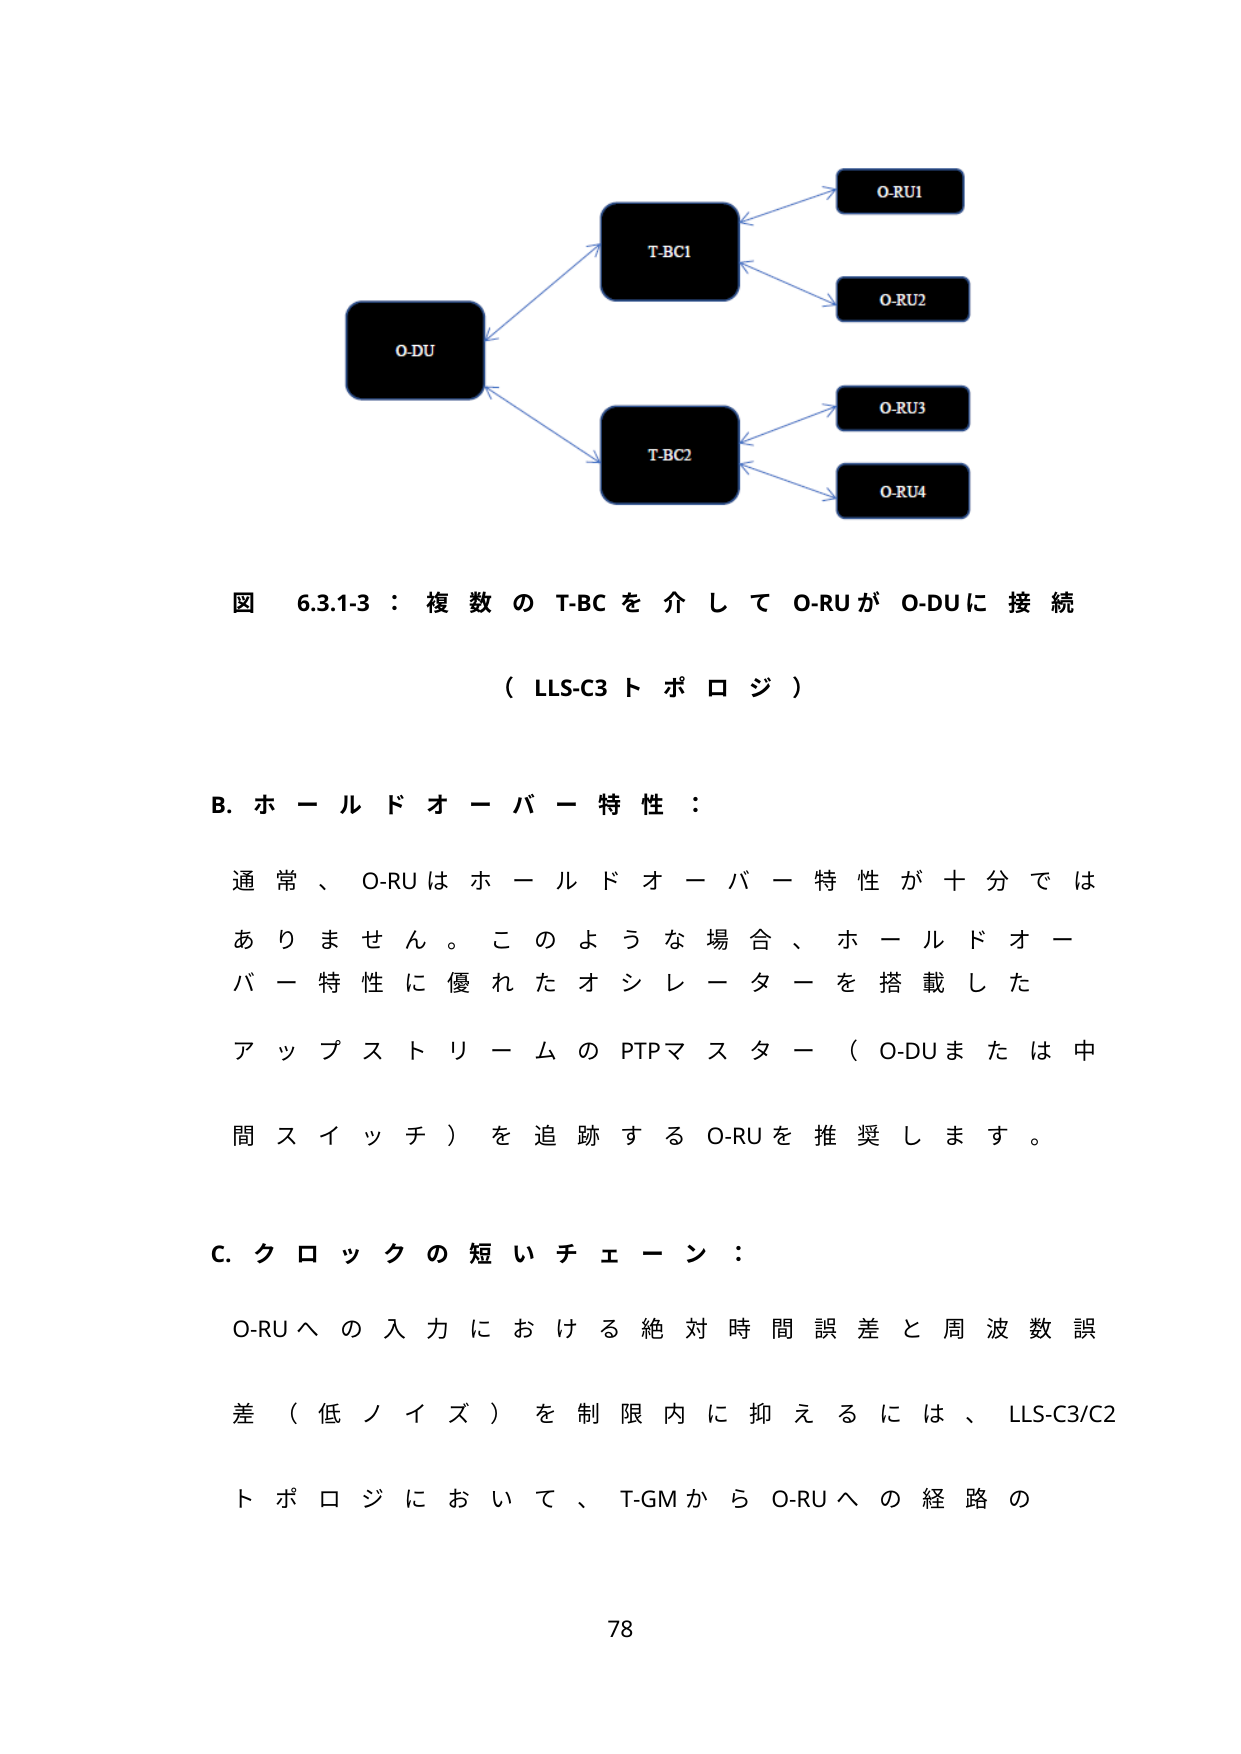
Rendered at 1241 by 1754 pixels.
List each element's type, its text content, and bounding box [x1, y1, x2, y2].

picture [210, 162, 1136, 528]
text B. ホールドオーバー特性： [192, 771, 1116, 837]
text 図 6.3.1-3：複数のT-BCを介してO-RUがO-DUに接続（LLS-C3トポロジ） [192, 568, 1116, 719]
text C. クロックの短いチェーン： [192, 1219, 1116, 1286]
text 通常、O-RUはホールドオーバー特性が十分ではありません。このような場合、ホールドオーバー特性に優れたオシレーターを搭載したアップストリームのPTPマスター（O-DUまたは中間スイッチ）を追跡するO-RUを推奨します。 [228, 846, 1116, 1168]
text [228, 1295, 1116, 1531]
